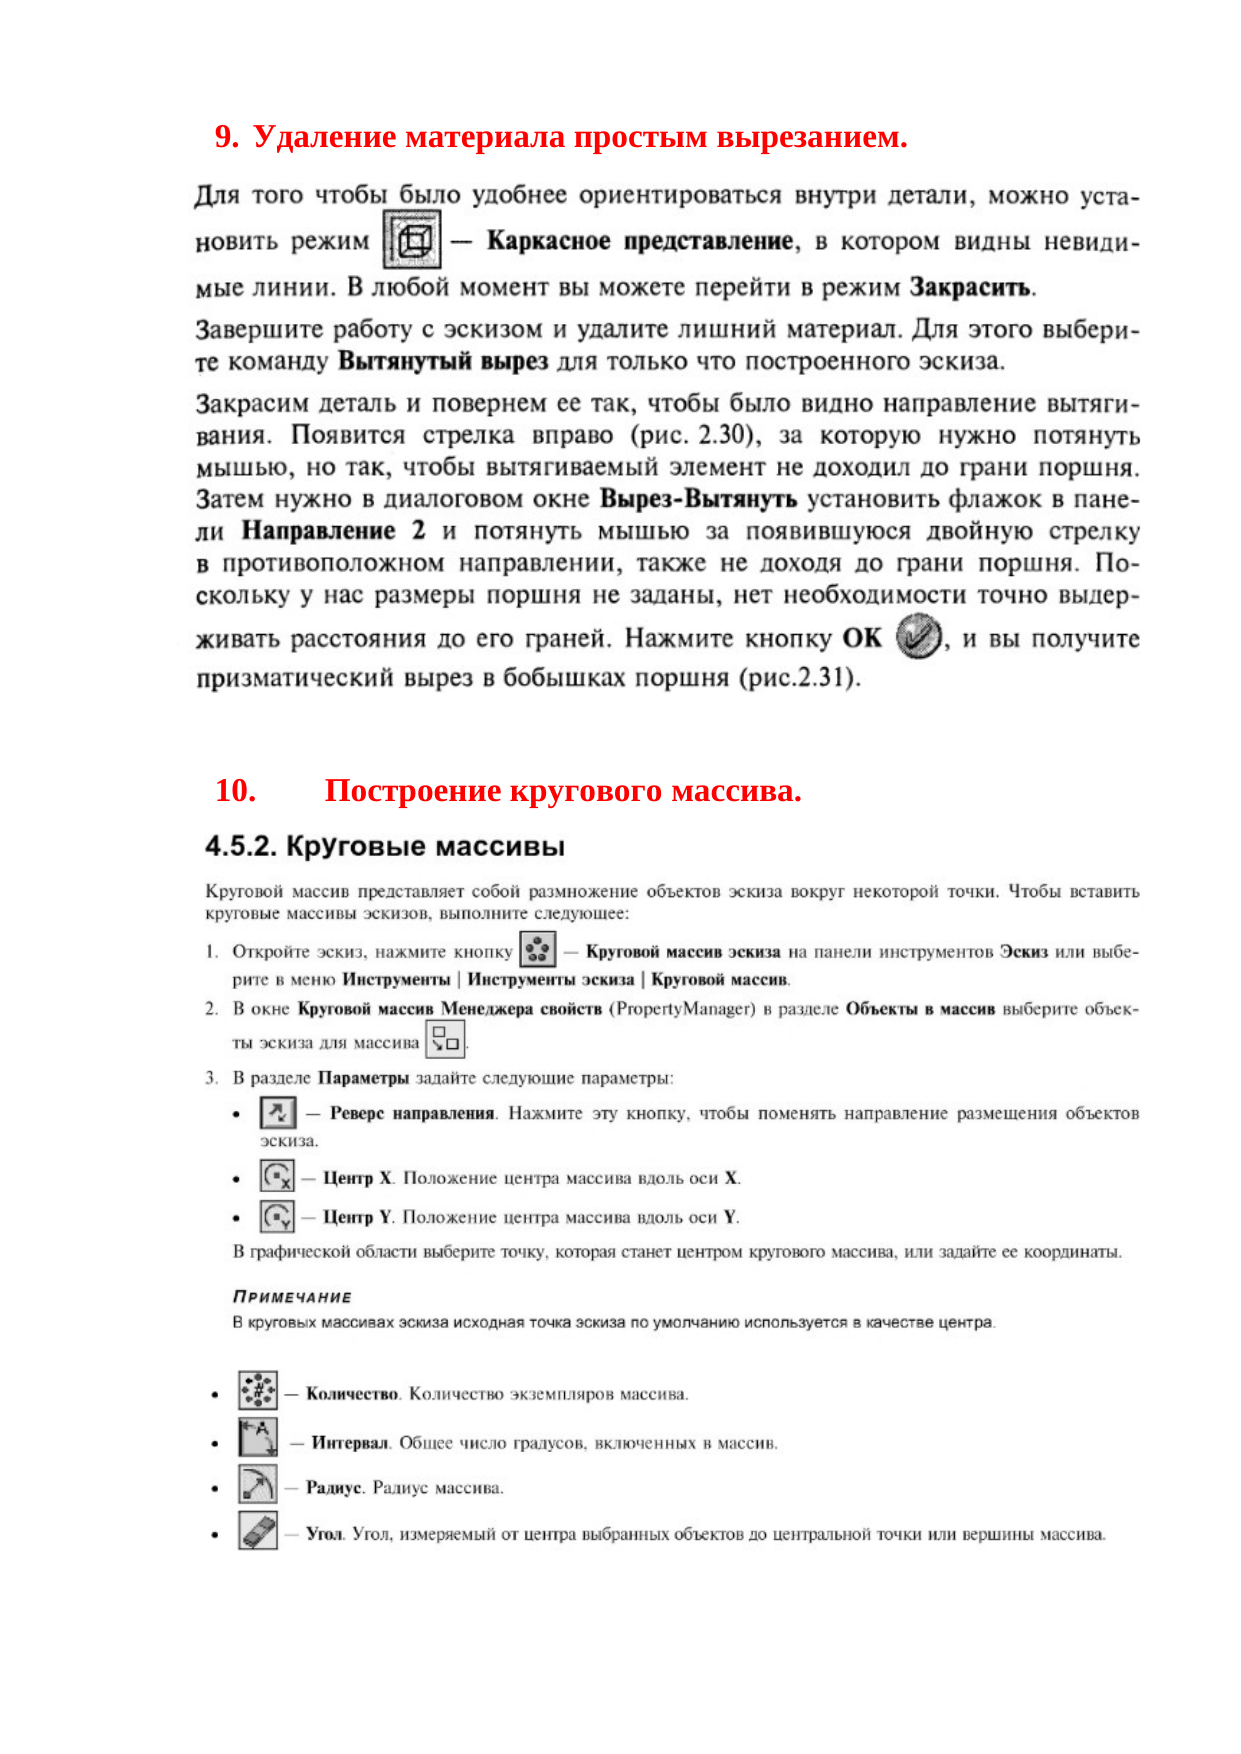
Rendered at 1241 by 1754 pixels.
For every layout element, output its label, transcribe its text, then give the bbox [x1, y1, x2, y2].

picture [203, 833, 1148, 1344]
picture [177, 182, 1141, 693]
list Построение кругового массива. [214, 770, 1180, 808]
picture [210, 1369, 1107, 1551]
list Удаление материала простым вырезанием. [214, 116, 1180, 154]
